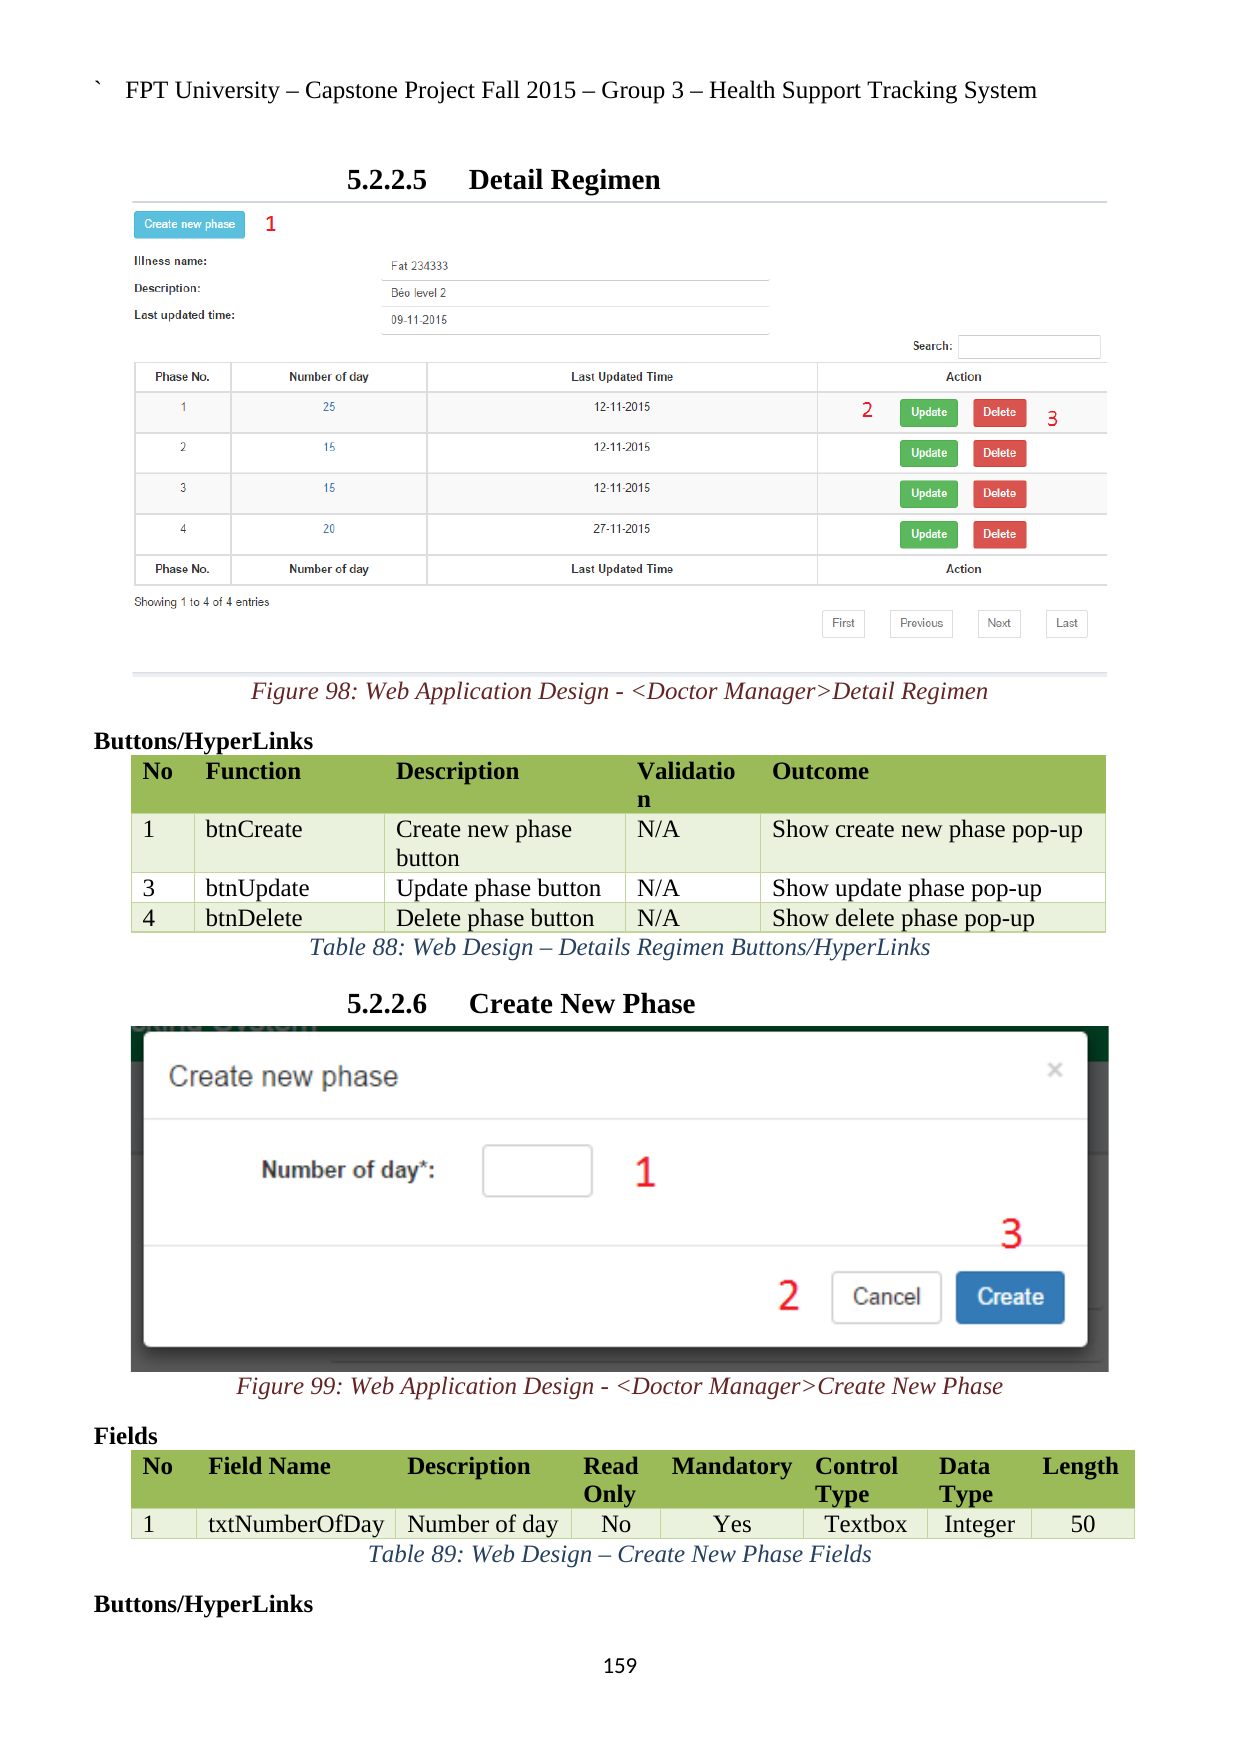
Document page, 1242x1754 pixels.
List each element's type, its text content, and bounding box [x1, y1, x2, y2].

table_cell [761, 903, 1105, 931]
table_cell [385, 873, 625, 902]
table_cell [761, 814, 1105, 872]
picture [132, 201, 1108, 677]
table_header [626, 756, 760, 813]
text Buttons/HyperLinks [94, 1589, 1146, 1617]
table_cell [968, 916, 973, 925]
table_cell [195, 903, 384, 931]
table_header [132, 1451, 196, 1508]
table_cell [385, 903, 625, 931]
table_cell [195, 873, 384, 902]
text Buttons/HyperLinks [94, 726, 1146, 755]
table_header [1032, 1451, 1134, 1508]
text Table 89: Web Design – Create New Phase Fields [94, 1539, 1146, 1568]
text Figure 98: Web Application Design - <Doctor Manager>Detail Regimen [94, 676, 1146, 705]
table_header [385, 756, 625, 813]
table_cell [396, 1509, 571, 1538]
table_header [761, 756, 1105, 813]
subtitle Detail Regimen [347, 162, 1146, 196]
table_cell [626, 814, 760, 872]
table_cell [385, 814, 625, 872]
subtitle Create New Phase [347, 986, 1146, 1020]
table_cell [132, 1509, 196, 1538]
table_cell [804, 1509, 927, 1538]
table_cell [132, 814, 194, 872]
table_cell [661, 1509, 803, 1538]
text Fields [94, 1421, 1146, 1450]
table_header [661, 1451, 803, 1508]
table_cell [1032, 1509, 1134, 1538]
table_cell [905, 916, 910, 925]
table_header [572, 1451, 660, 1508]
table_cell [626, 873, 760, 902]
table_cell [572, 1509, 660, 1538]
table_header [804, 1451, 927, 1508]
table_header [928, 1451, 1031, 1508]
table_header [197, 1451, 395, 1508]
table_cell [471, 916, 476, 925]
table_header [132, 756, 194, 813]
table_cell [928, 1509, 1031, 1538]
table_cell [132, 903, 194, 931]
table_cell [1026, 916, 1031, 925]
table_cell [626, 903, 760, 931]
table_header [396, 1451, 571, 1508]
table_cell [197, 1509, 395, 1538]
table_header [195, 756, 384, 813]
text Table 88: Web Design – Details Regimen Buttons/HyperLinks [94, 932, 1146, 961]
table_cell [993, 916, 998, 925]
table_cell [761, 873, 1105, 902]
picture [130, 1026, 1109, 1372]
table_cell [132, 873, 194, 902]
text Figure 99: Web Application Design - <Doctor Manager>Create New Phase [94, 1371, 1146, 1400]
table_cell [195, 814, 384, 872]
